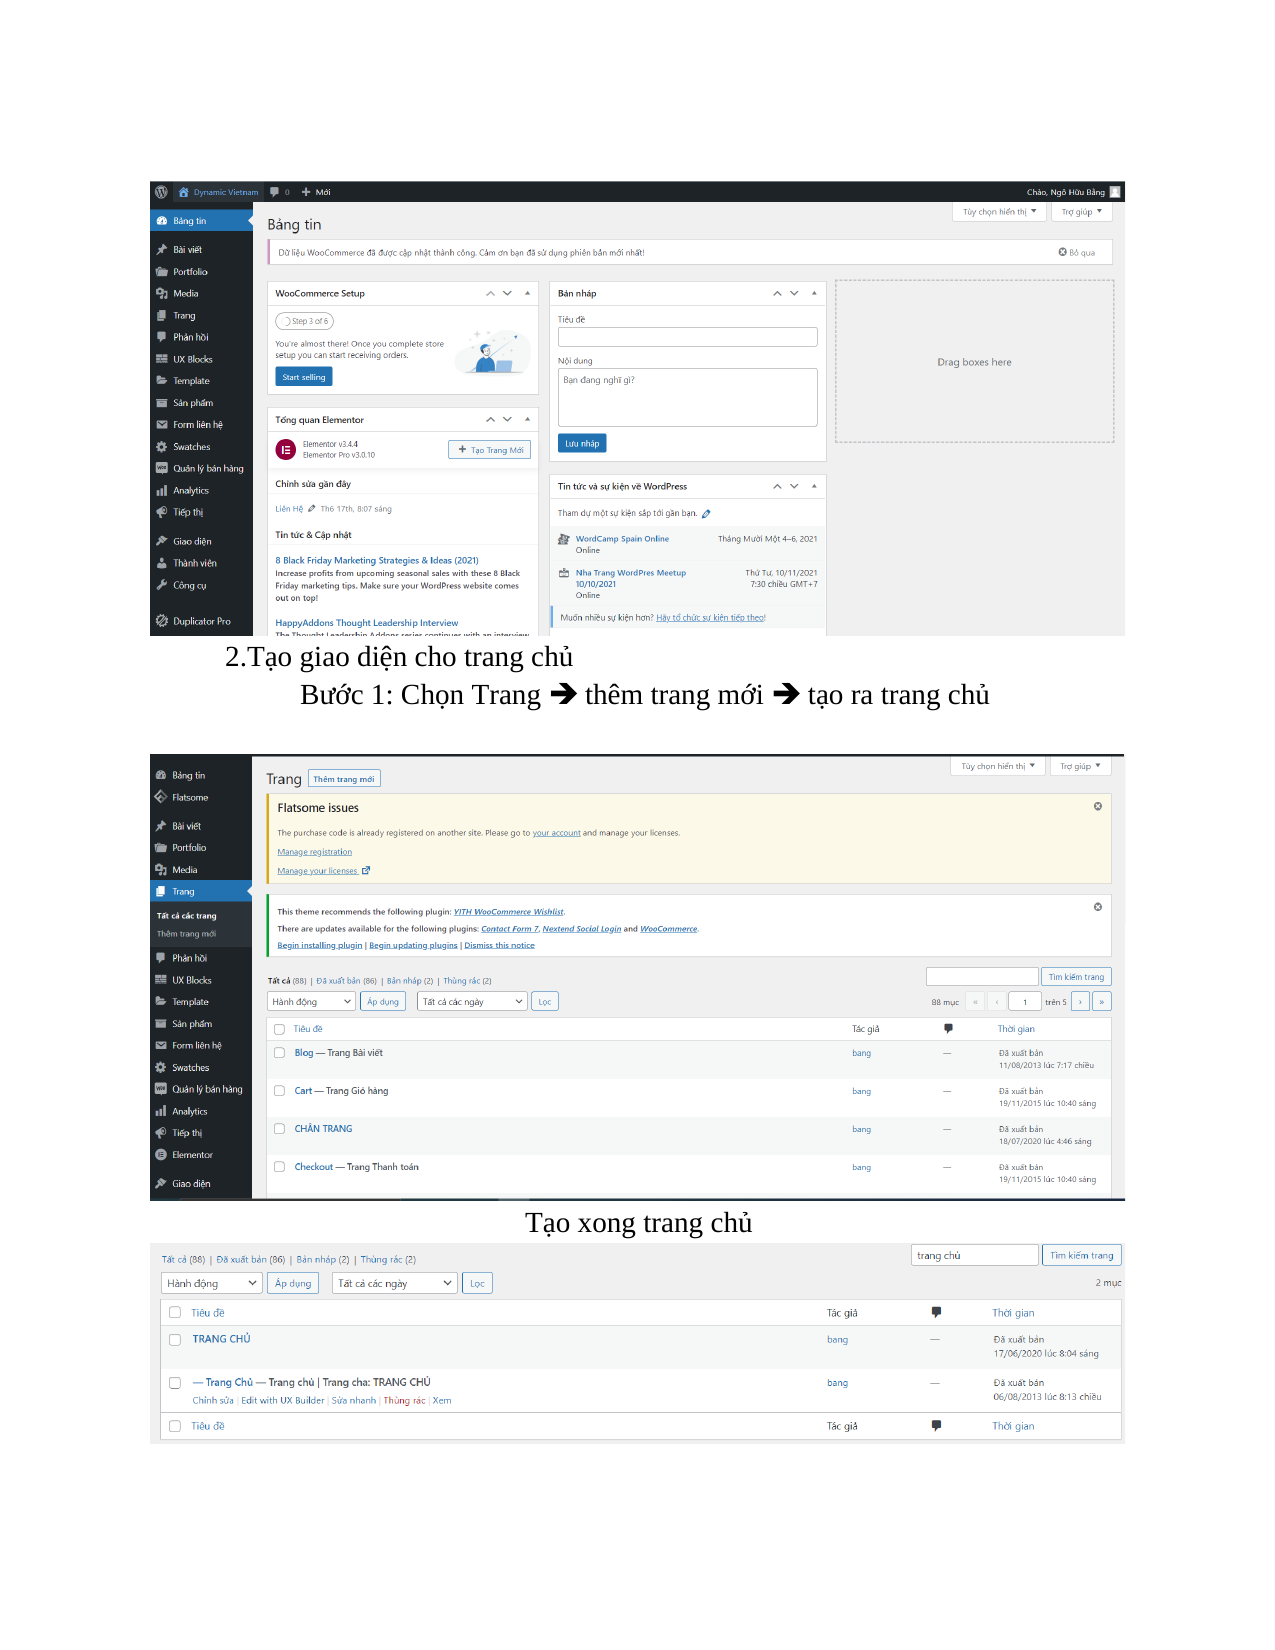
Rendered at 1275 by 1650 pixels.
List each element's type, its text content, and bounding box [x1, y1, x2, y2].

picture [150, 180, 1125, 636]
picture [150, 754, 1125, 1201]
picture [150, 1243, 1125, 1444]
text 2.Tạo giao diện cho trang chủ [150, 639, 1125, 672]
text Bước 1: Chọn Trang thêm trang mới tạo ra trang chủ [150, 677, 1125, 711]
text Tạo xong trang chủ [150, 1205, 1125, 1238]
